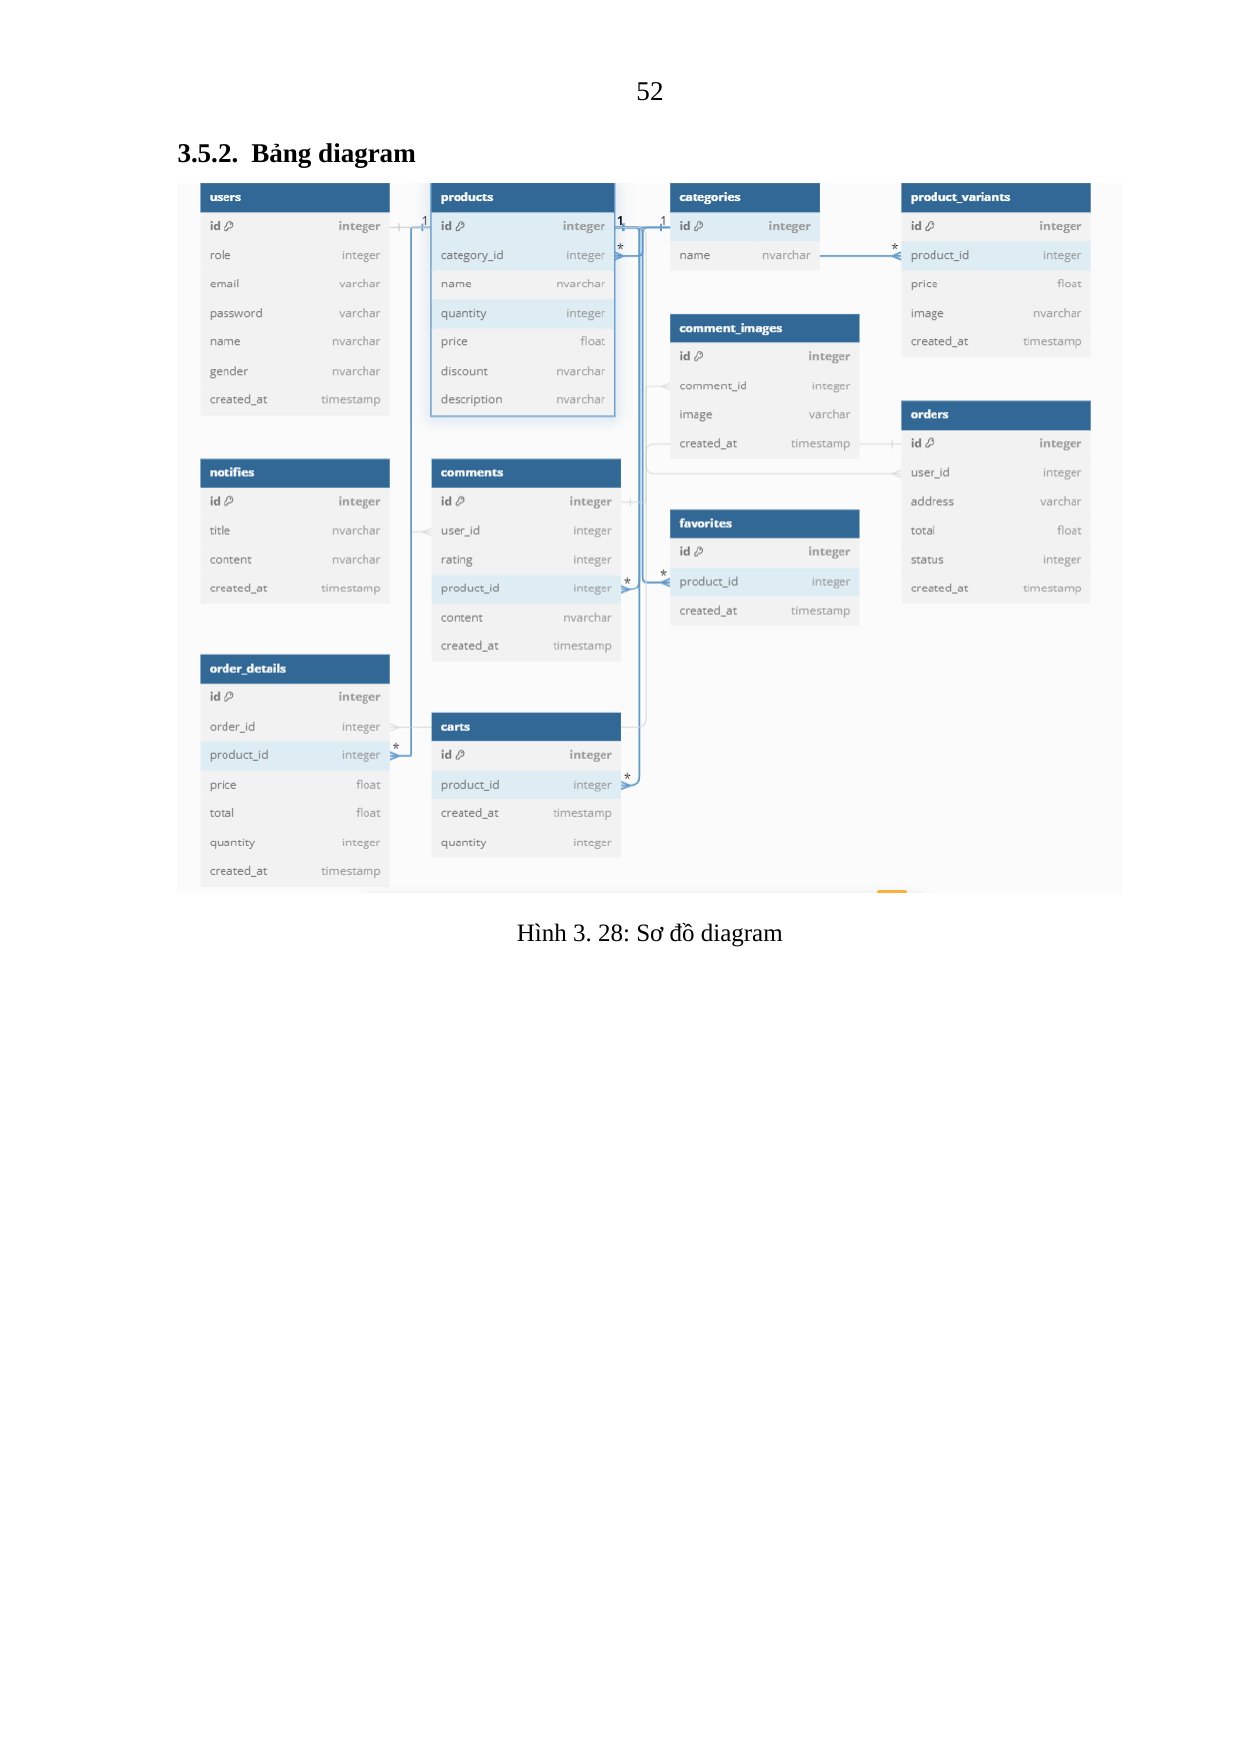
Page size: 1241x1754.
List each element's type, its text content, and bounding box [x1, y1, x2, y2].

text Hình 3. 28: Sơ đồ diagram [177, 918, 1122, 947]
picture [177, 183, 1123, 893]
subtitle Bảng diagram [177, 137, 1122, 168]
